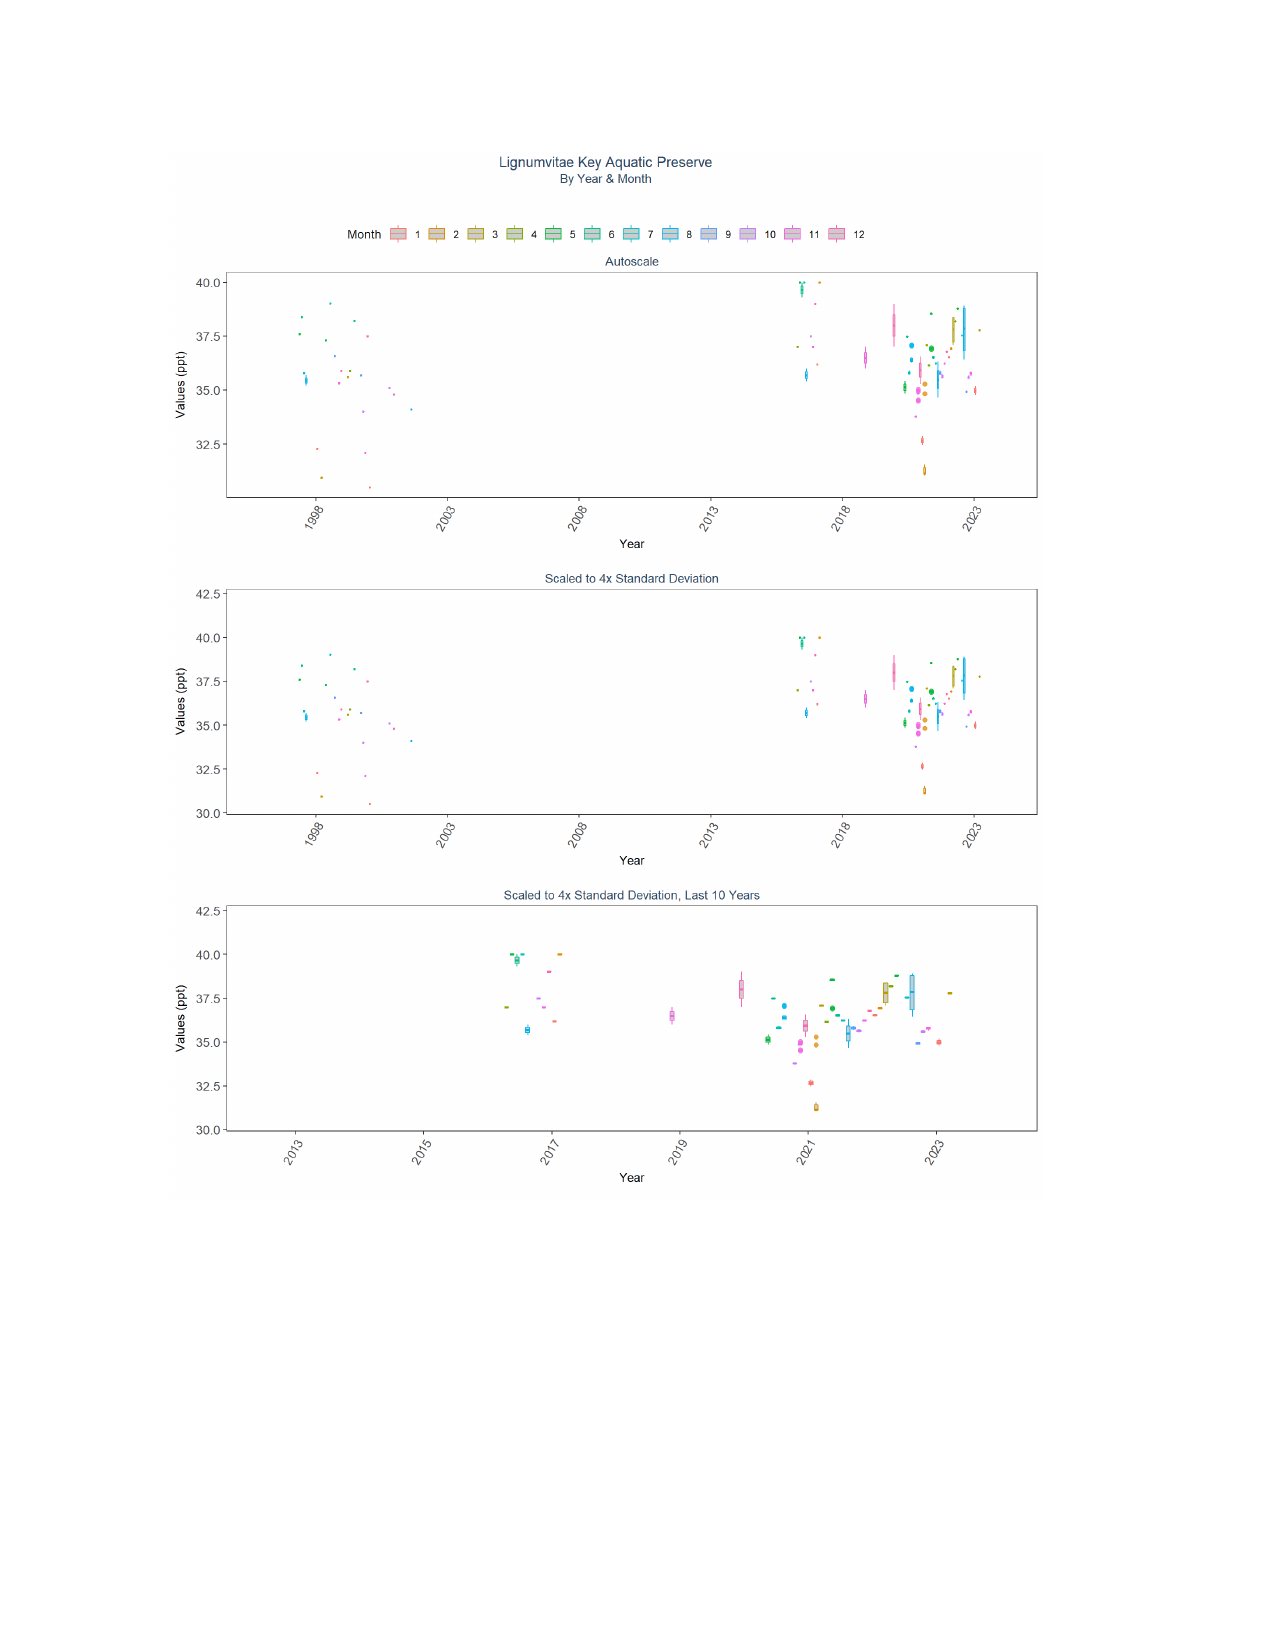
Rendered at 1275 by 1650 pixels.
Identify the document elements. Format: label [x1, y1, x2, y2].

picture [168, 150, 1044, 1200]
